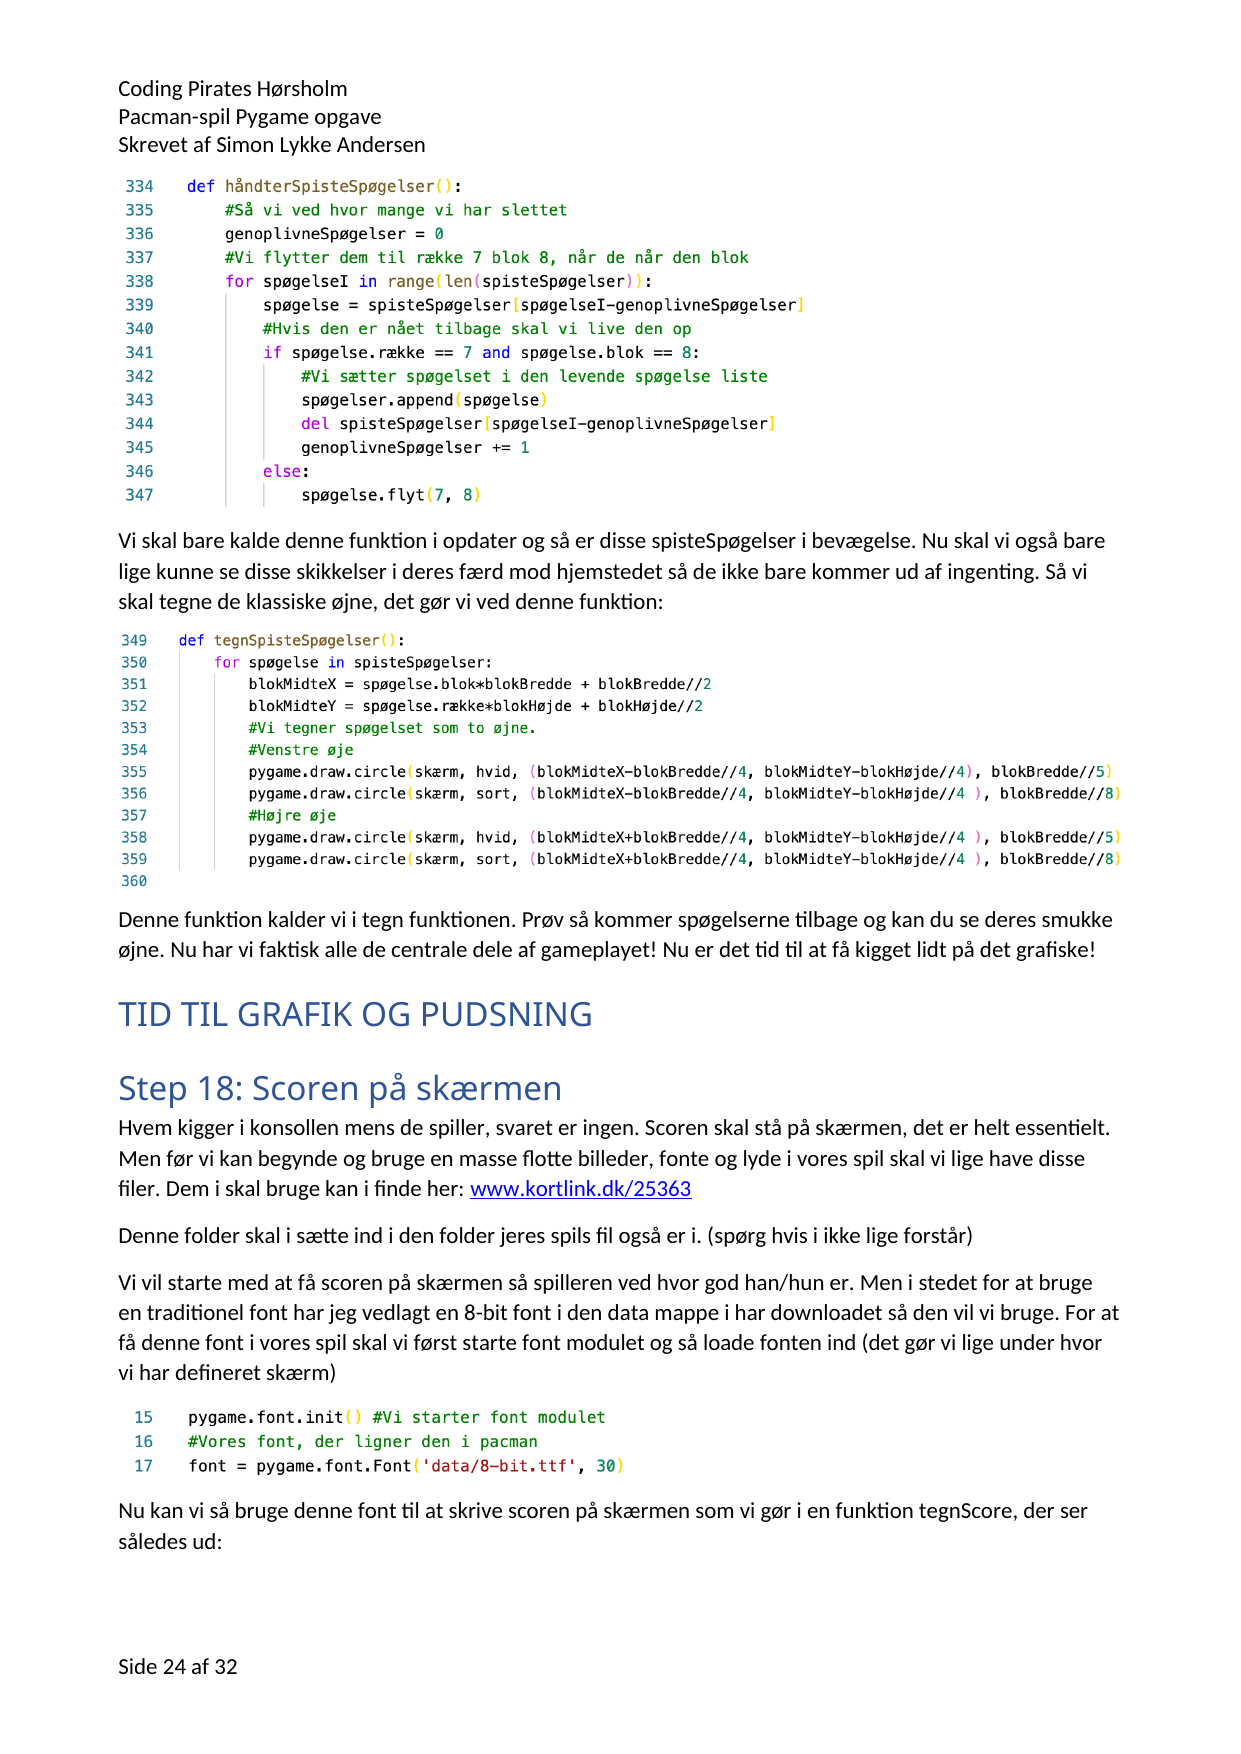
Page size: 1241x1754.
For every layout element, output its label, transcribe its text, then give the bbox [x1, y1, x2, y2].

text Vi skal bare kalde denne funktion i opdater og så er disse spisteSpøgelser i bevægelse. Nu skal vi også bare lige kunne se disse skikkelser i deres færd mod hjemstedet så de ikke bare kommer ud af ingenting. Så vi skal tegne de klassiske øjne, det gør vi ved denne funktion: [118, 527, 1122, 615]
subtitle Step 18: Scoren på skærmen [118, 1064, 1122, 1110]
text Denne folder skal i sætte ind i den folder jeres spils fil også er i. (spørg hvis i ikke lige forstår) [118, 1221, 1122, 1249]
subtitle TID TIL GRAFIK OG PUDSNING [118, 991, 1122, 1036]
picture [118, 633, 1123, 887]
text Nu kan vi så bruge denne font til at skrive scoren på skærmen som vi gør i en funktion tegnScore, der ser således ud: [118, 1497, 1122, 1555]
text Vi vil starte med at få scoren på skærmen så spilleren ved hvor god han/hun er. Men i stedet for at bruge en traditionel font har jeg vedlagt en 8-bit font i den data mappe i har downloadet så den vil vi bruge. For at få denne font i vores spil skal vi først starte font modulet og så loade fonten ind (det gør vi lige under hvor vi har defineret skærm) [118, 1268, 1122, 1386]
picture [118, 1405, 624, 1478]
text Denne funktion kalder vi i tegn funktionen. Prøv så kommer spøgelserne tilbage og kan du se deres smukke øjne. Nu har vi faktisk alle de centrale dele af gameplayet! Nu er det tid til at få kigget lidt på det grafiske! [118, 905, 1122, 963]
picture [118, 177, 814, 508]
text Hvem kigger i konsollen mens de spiller, svaret er ingen. Scoren skal stå på skærmen, det er helt essentielt. Men før vi kan begynde og bruge en masse flotte billeder, fonte og lyde i vores spil skal vi lige have disse filer. Dem i skal bruge kan i finde her: www.kortlink.dk/25363 [118, 1113, 1122, 1202]
